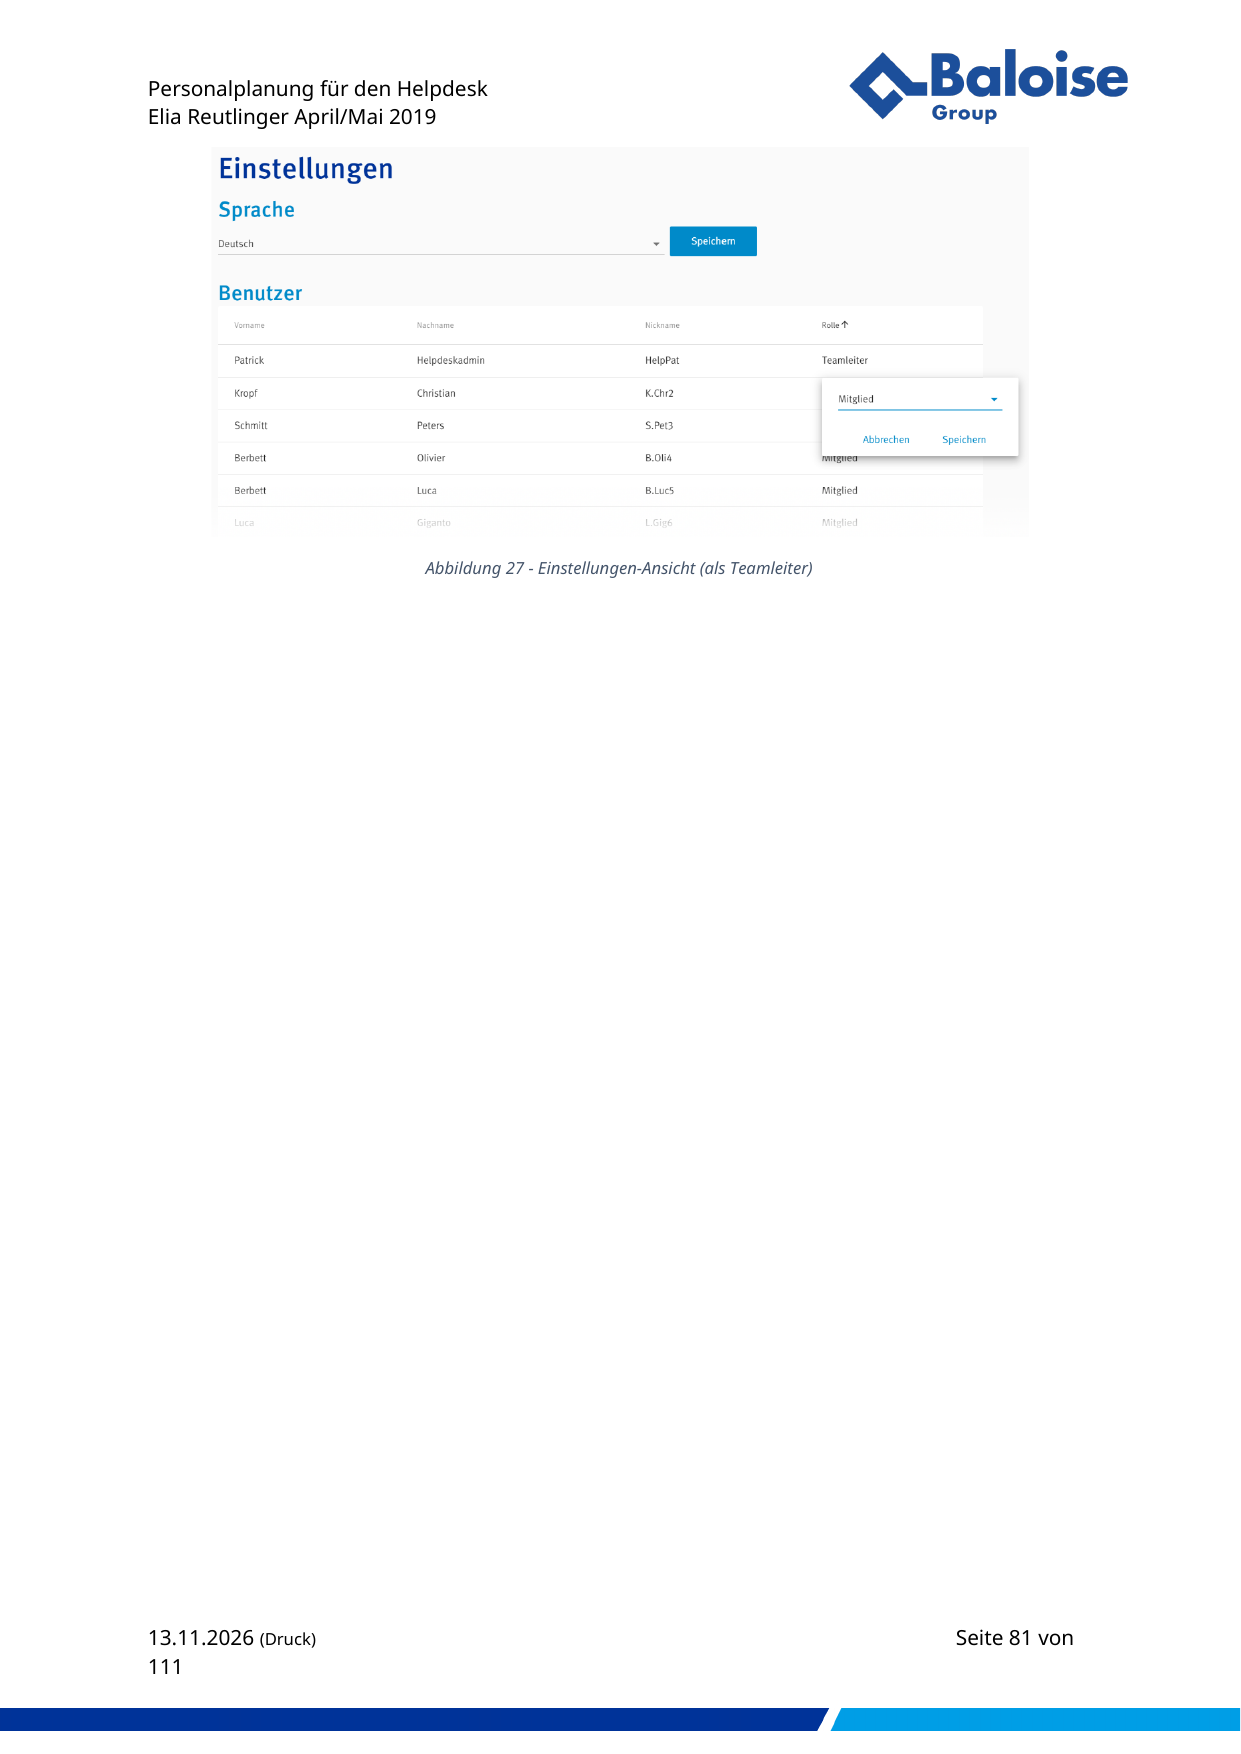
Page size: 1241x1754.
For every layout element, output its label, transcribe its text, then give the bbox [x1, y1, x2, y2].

text Abbildung 27 - Einstellungen-Ansicht (als Teamleiter) [148, 556, 1093, 579]
picture [849, 49, 1128, 124]
picture [0, 1708, 1241, 1733]
picture [211, 147, 1029, 538]
